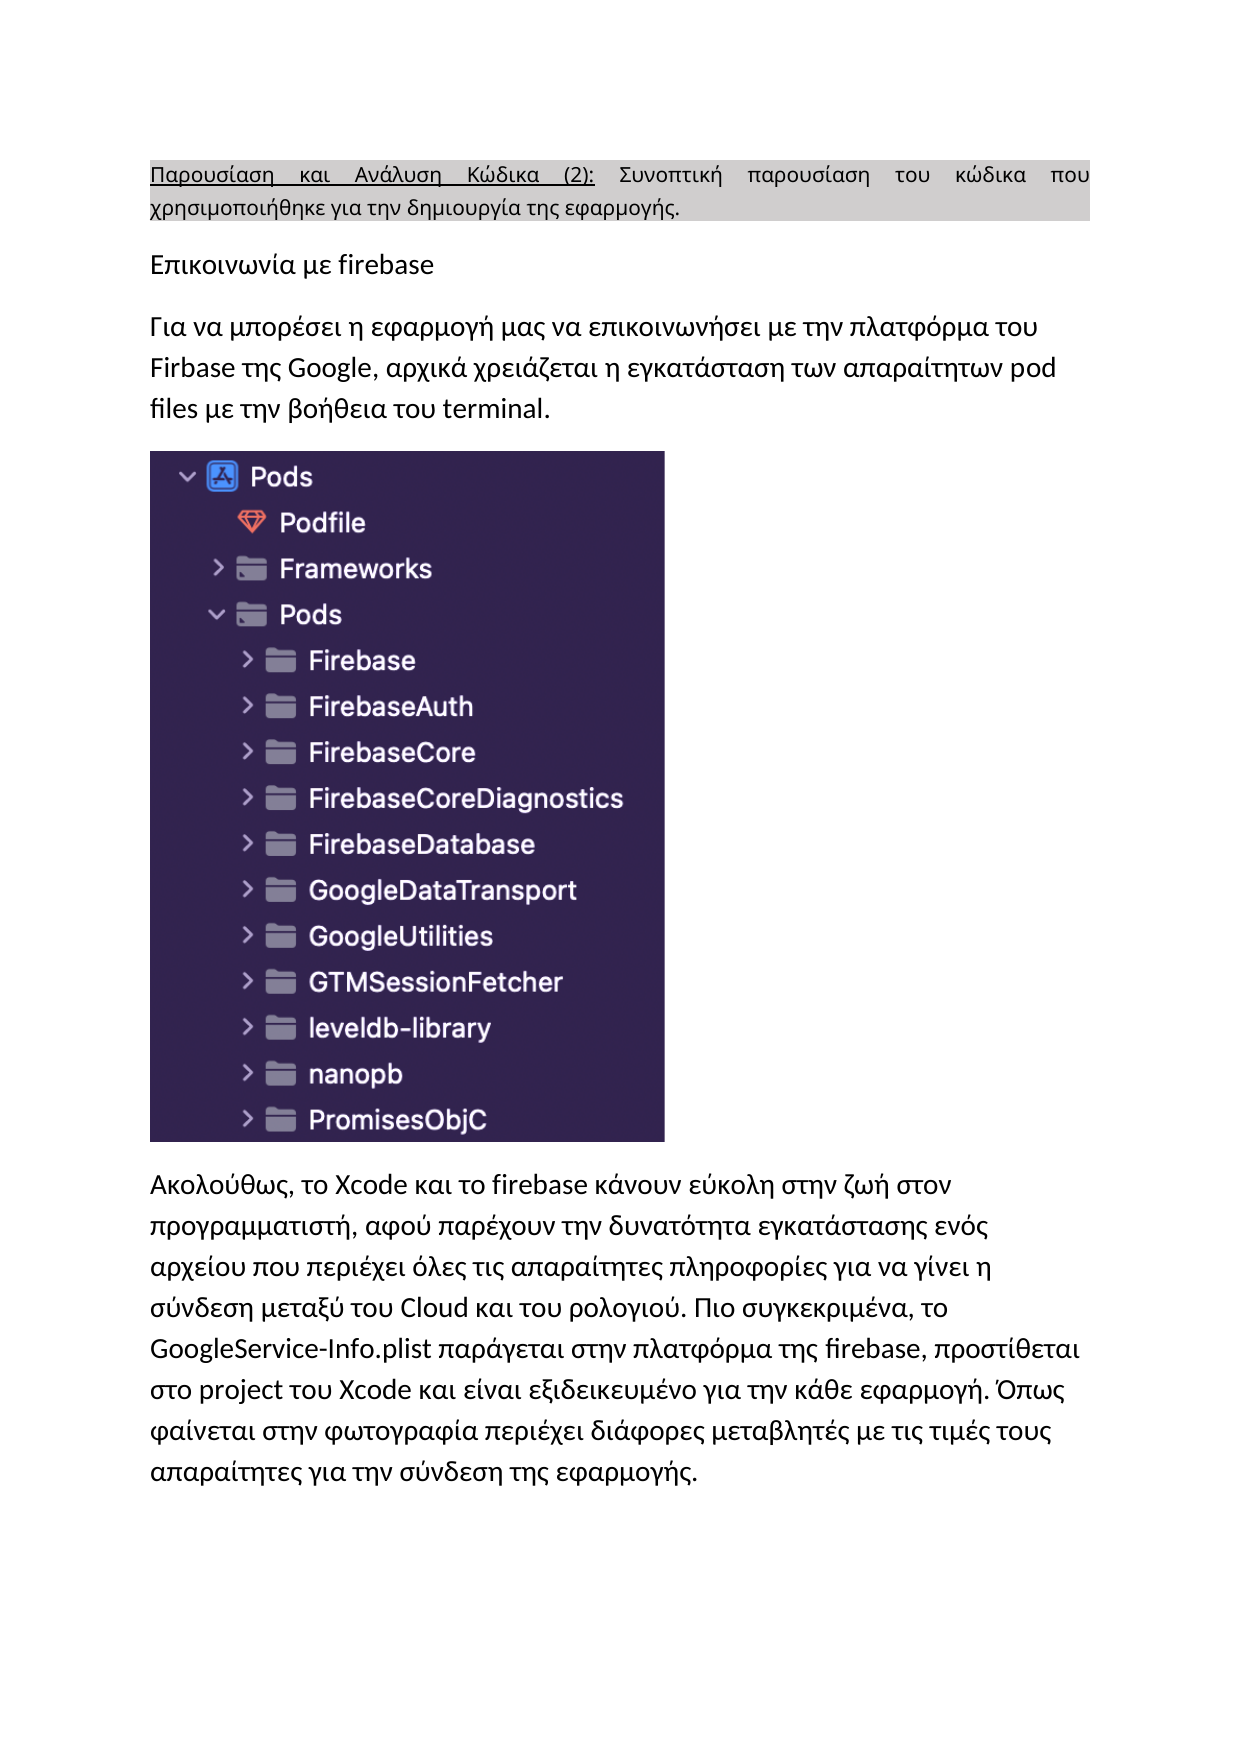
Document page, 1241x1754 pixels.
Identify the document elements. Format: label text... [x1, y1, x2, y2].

text Παρουσίαση και Ανάλυση Κώδικα (2): Συνοπτική παρουσίαση του κώδικα που χρησιμοποιήθηκε για την δημιουργία της εφαρμογής. [150, 160, 1090, 221]
picture [150, 451, 665, 1142]
text Ακολούθως, το Xcode και το firebase κάνουν εύκολη στην ζωή στον προγραμματιστή, αφού παρέχουν την δυνατότητα εγκατάστασης ενός αρχείου που περιέχει όλες τις απαραίτητες πληροφορίες για να γίνει η σύνδεση μεταξύ του Cloud και του ρολογιού. Πιο συγκεκριμένα, το GoogleService-Info.plist παράγεται στην πλατφόρμα της firebase, προστίθεται στο project του Xcode και είναι εξιδεικευμένο για την κάθε εφαρμογή. Όπως φαίνεται στην φωτογραφία περιέχει διάφορες μεταβλητές με τις τιμές τους απαραίτητες για την σύνδεση της εφαρμογής. [150, 1166, 1090, 1488]
text Για να μπορέσει η εφαρμογή μας να επικοινωνήσει με την πλατφόρμα του Firbase της Google, αρχικά χρειάζεται η εγκατάσταση των απαραίτητων pod files με την βοήθεια του terminal. [150, 308, 1090, 426]
text Επικοινωνία με firebase [150, 246, 1090, 282]
